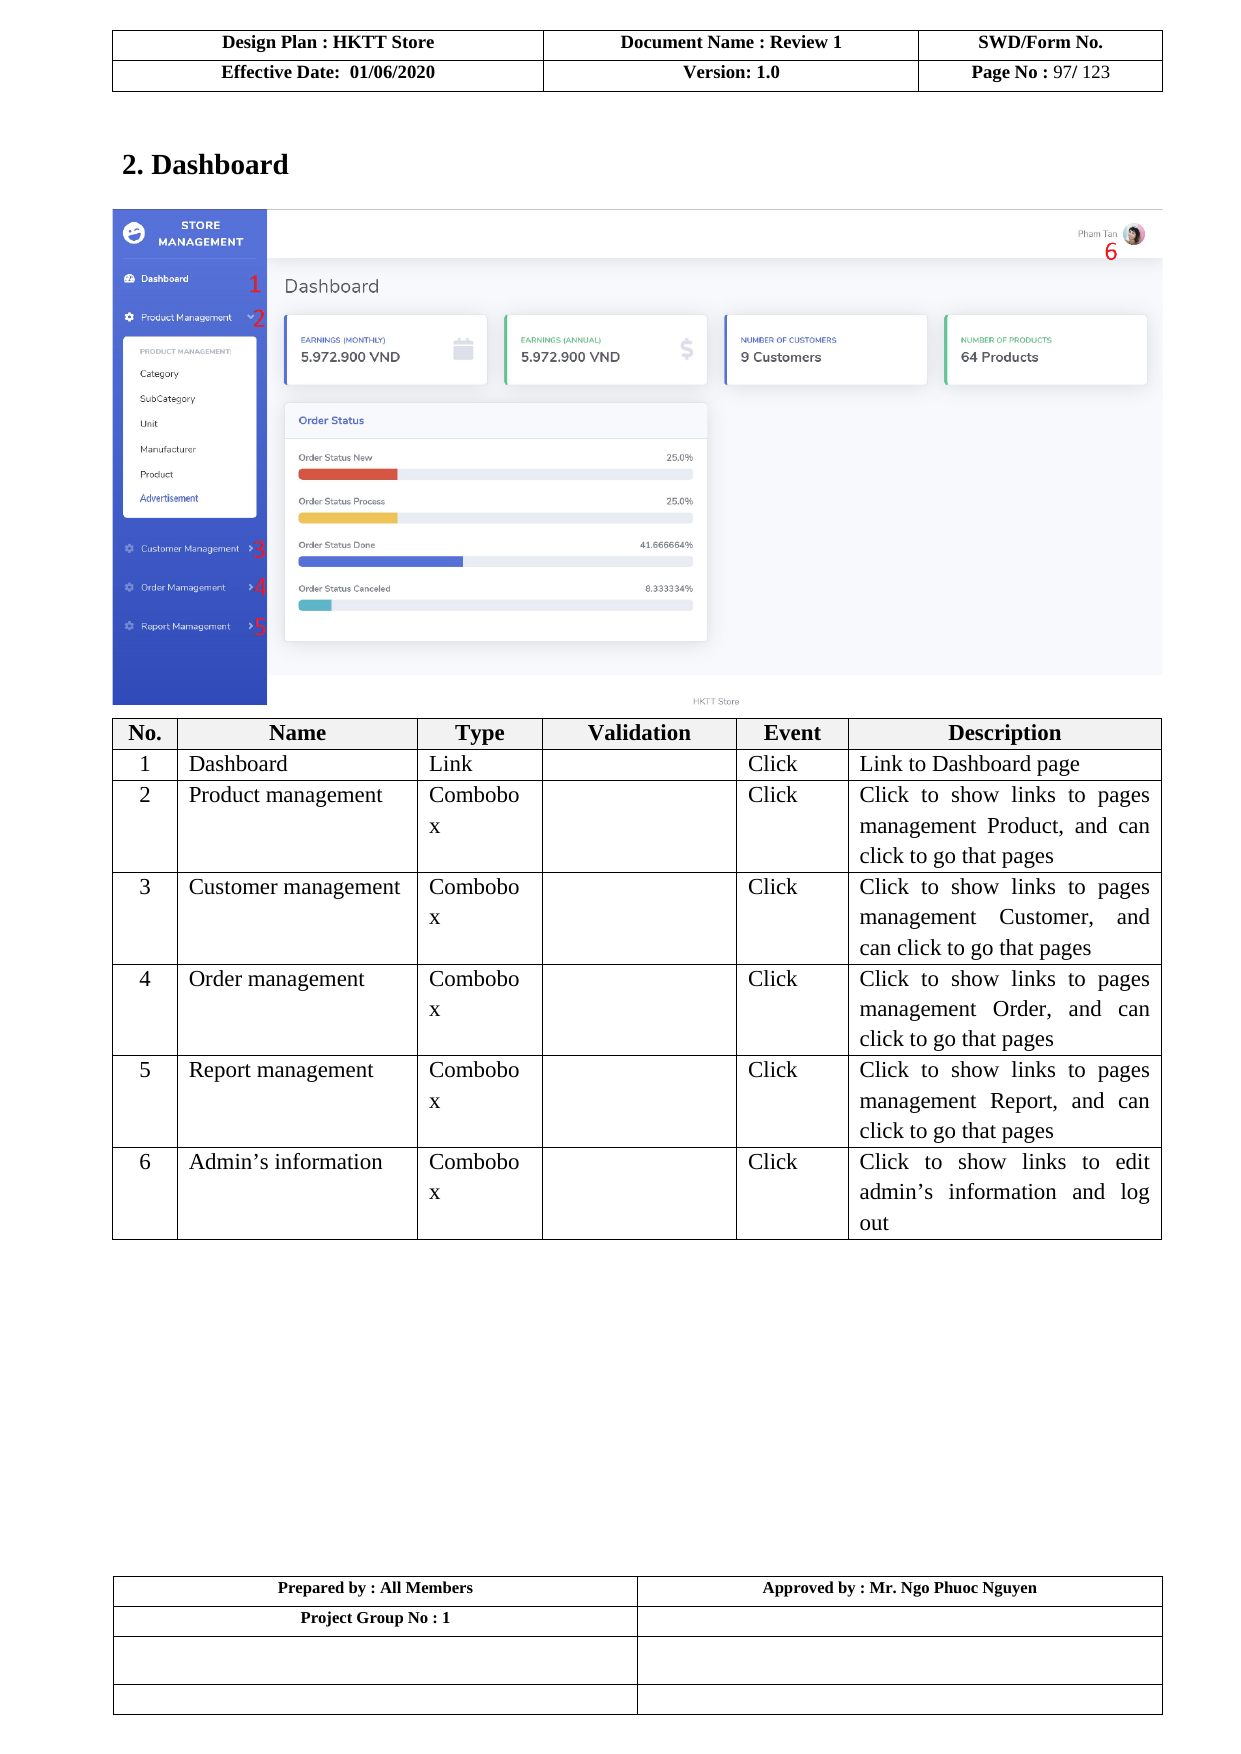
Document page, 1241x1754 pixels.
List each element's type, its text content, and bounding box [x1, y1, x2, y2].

table_cell [543, 750, 736, 780]
table_cell Combobox [418, 1056, 542, 1147]
table_header Description [849, 719, 1161, 749]
table_cell Click [737, 750, 848, 780]
table_cell Report management [178, 1056, 417, 1147]
table_header Type [418, 719, 542, 749]
table_cell Click [737, 873, 848, 964]
table_cell Click to show links to pages management Customer, and can click to go that pages [849, 873, 1161, 964]
table_cell Order management [178, 965, 417, 1055]
table_cell Click to show links to pages management Report, and can click to go that pages [849, 1056, 1161, 1147]
table_cell 4 [113, 965, 177, 1055]
table_header Validation [543, 719, 736, 749]
table_cell Click [737, 1056, 848, 1147]
table_cell Dashboard [178, 750, 417, 780]
table_cell [543, 1148, 736, 1239]
table_cell 6 [113, 1148, 177, 1239]
table_cell Click [737, 965, 848, 1055]
table_cell Customer management [178, 873, 417, 964]
table_header Event [737, 719, 848, 749]
table_cell 2 [113, 781, 177, 872]
table_cell Link to Dashboard page [849, 750, 1161, 780]
table_cell 3 [113, 873, 177, 964]
table_cell Click [737, 1148, 848, 1239]
table_cell Click [737, 781, 848, 872]
picture [112, 209, 1163, 705]
table_cell [543, 873, 736, 964]
table_cell Click to show links to pages management Order, and can click to go that pages [849, 965, 1161, 1055]
table_cell Combobox [418, 781, 542, 872]
table_cell Click to show links to pages management Product, and can click to go that pages [849, 781, 1161, 872]
table_cell [543, 781, 736, 872]
table_header No. [113, 719, 177, 749]
table_cell Admin’s information [178, 1148, 417, 1239]
subtitle 2. Dashboard [122, 147, 1162, 181]
table_cell Combobox [418, 873, 542, 964]
table_cell [543, 1056, 736, 1147]
table_cell Product management [178, 781, 417, 872]
table_cell 1 [113, 750, 177, 780]
table_header Name [178, 719, 417, 749]
table_cell Link [418, 750, 542, 780]
table_cell Combobox [418, 1148, 542, 1239]
table_cell Combobox [418, 965, 542, 1055]
table_cell [543, 965, 736, 1055]
table_cell Click to show links to edit admin’s information and log out [849, 1148, 1161, 1239]
table_cell 5 [113, 1056, 177, 1147]
